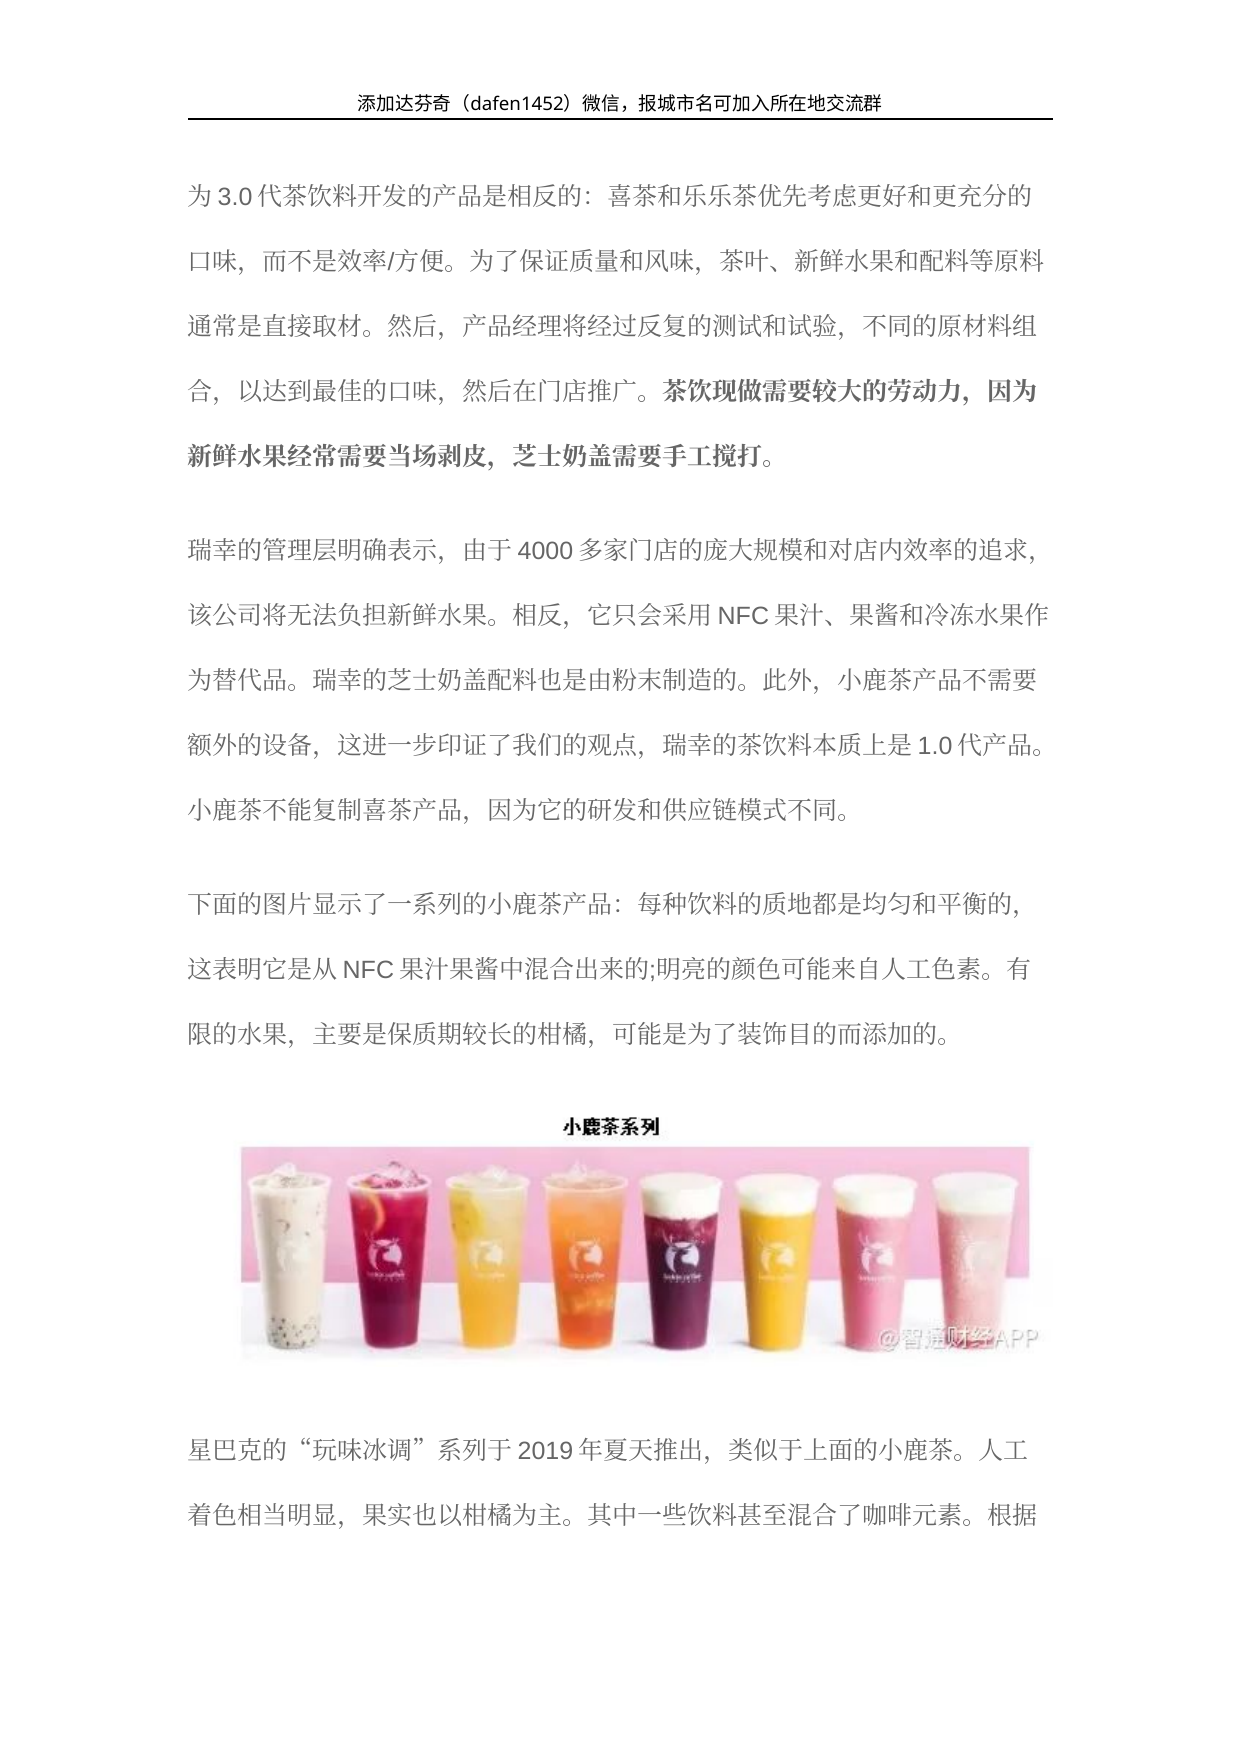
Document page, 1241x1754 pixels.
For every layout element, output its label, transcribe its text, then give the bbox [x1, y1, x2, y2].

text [187, 1416, 1053, 1546]
picture [187, 1094, 1053, 1367]
text 瑞幸的管理层明确表示，由于4000多家门店的庞大规模和对店内效率的追求，该公司将无法负担新鲜水果。相反，它只会采用NFC果汁、果酱和冷冻水果作为替代品。瑞幸的芝士奶盖配料也是由粉末制造的。此外，小鹿茶产品不需要额外的设备，这进一步印证了我们的观点，瑞幸的茶饮料本质上是1.0代产品。小鹿茶不能复制喜茶产品，因为它的研发和供应链模式不同。 [187, 516, 1053, 841]
text 下面的图片显示了一系列的小鹿茶产品：每种饮料的质地都是均匀和平衡的，这表明它是从NFC果汁果酱中混合出来的;明亮的颜色可能来自人工色素。有限的水果，主要是保质期较长的柑橘，可能是为了装饰目的而添加的。 [187, 870, 1053, 1065]
text 为3.0代茶饮料开发的产品是相反的：喜茶和乐乐茶优先考虑更好和更充分的口味，而不是效率/方便。为了保证质量和风味，茶叶、新鲜水果和配料等原料通常是直接取材。然后，产品经理将经过反复的测试和试验，不同的原材料组合，以达到最佳的口味，然后在门店推广。茶饮现做需要较大的劳动力，因为新鲜水果经常需要当场剥皮，芝士奶盖需要手工搅打。 [187, 162, 1053, 487]
